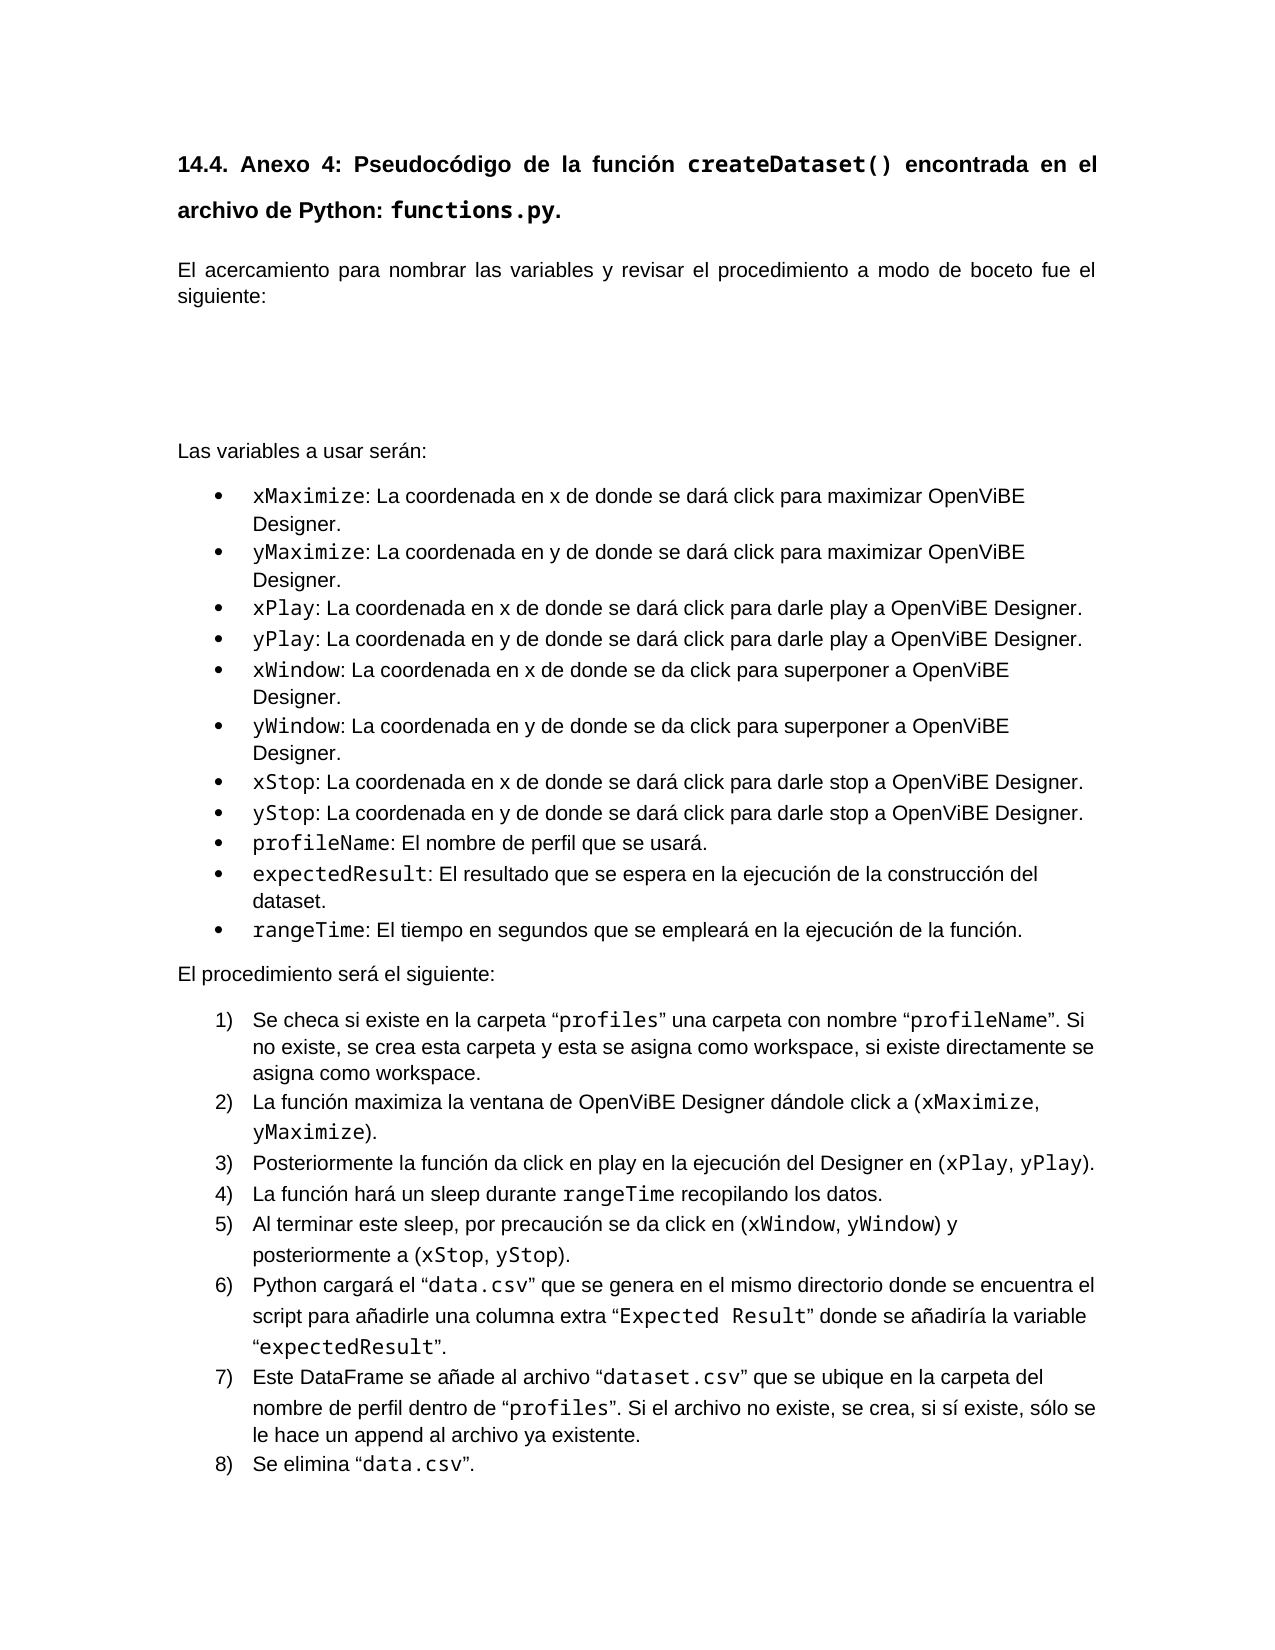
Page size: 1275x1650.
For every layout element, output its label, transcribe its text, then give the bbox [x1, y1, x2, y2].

list Python cargará el “data.csv” que se genera en el mismo directorio donde se encuentra el script para añadirle una columna extra “Expected Result” donde se añadiría la variable “expectedResult”. [215, 1271, 1098, 1360]
list Al terminar este sleep, por precaución se da click en (xWindow, yWindow) y posteriormente a (xStop, yStop). [215, 1209, 1098, 1268]
list expectedResult: El resultado que se espera en la ejecución de la construcción del dataset. [215, 859, 1098, 913]
list profileName: El nombre de perfil que se usará. [215, 828, 1098, 857]
list yMaximize: La coordenada en y de donde se dará click para maximizar OpenViBE Designer. [215, 537, 1098, 592]
list xWindow: La coordenada en x de donde se da click para superponer a OpenViBE Designer. [215, 655, 1098, 709]
list La función hará un sleep durante rangeTime recopilando los datos. [215, 1179, 1098, 1207]
list Posteriormente la función da click en play en la ejecución del Designer en (xPlay, yPlay). [215, 1148, 1098, 1176]
list yWindow: La coordenada en y de donde se da click para superponer a OpenViBE Designer. [215, 711, 1098, 765]
list xStop: La coordenada en x de donde se dará click para darle stop a OpenViBE Designer. [215, 767, 1098, 795]
list xMaximize: La coordenada en x de donde se dará click para maximizar OpenViBE Designer. [215, 481, 1098, 535]
text Las variables a usar serán: [177, 439, 1098, 463]
list Se elimina “data.csv”. [215, 1449, 1098, 1478]
list xPlay: La coordenada en x de donde se dará click para darle play a OpenViBE Designer. [215, 593, 1098, 622]
text El procedimiento será el siguiente: [177, 962, 1098, 986]
list Este DataFrame se añade al archivo “dataset.csv” que se ubique en la carpeta del nombre de perfil dentro de “profiles”. Si el archivo no existe, se crea, si sí existe, sólo se le hace un append al archivo ya existente. [215, 1362, 1098, 1447]
text 14.4. Anexo 4: Pseudocódigo de la función createDataset() encontrada en el archivo de Python: functions.py. [177, 148, 1098, 226]
list rangeTime: El tiempo en segundos que se empleará en la ejecución de la función. [215, 915, 1098, 943]
list yStop: La coordenada en y de donde se dará click para darle stop a OpenViBE Designer. [215, 798, 1098, 826]
text El acercamiento para nombrar las variables y revisar el procedimiento a modo de boceto fue el siguiente: [177, 258, 1098, 308]
list Se checa si existe en la carpeta “profiles” una carpeta con nombre “profileName”. Si no existe, se crea esta carpeta y esta se asigna como workspace, si existe directamente se asigna como workspace. [215, 1005, 1098, 1085]
list La función maximiza la ventana de OpenViBE Designer dándole click a (xMaximize, yMaximize). [215, 1087, 1098, 1146]
list yPlay: La coordenada en y de donde se dará click para darle play a OpenViBE Designer. [215, 624, 1098, 652]
